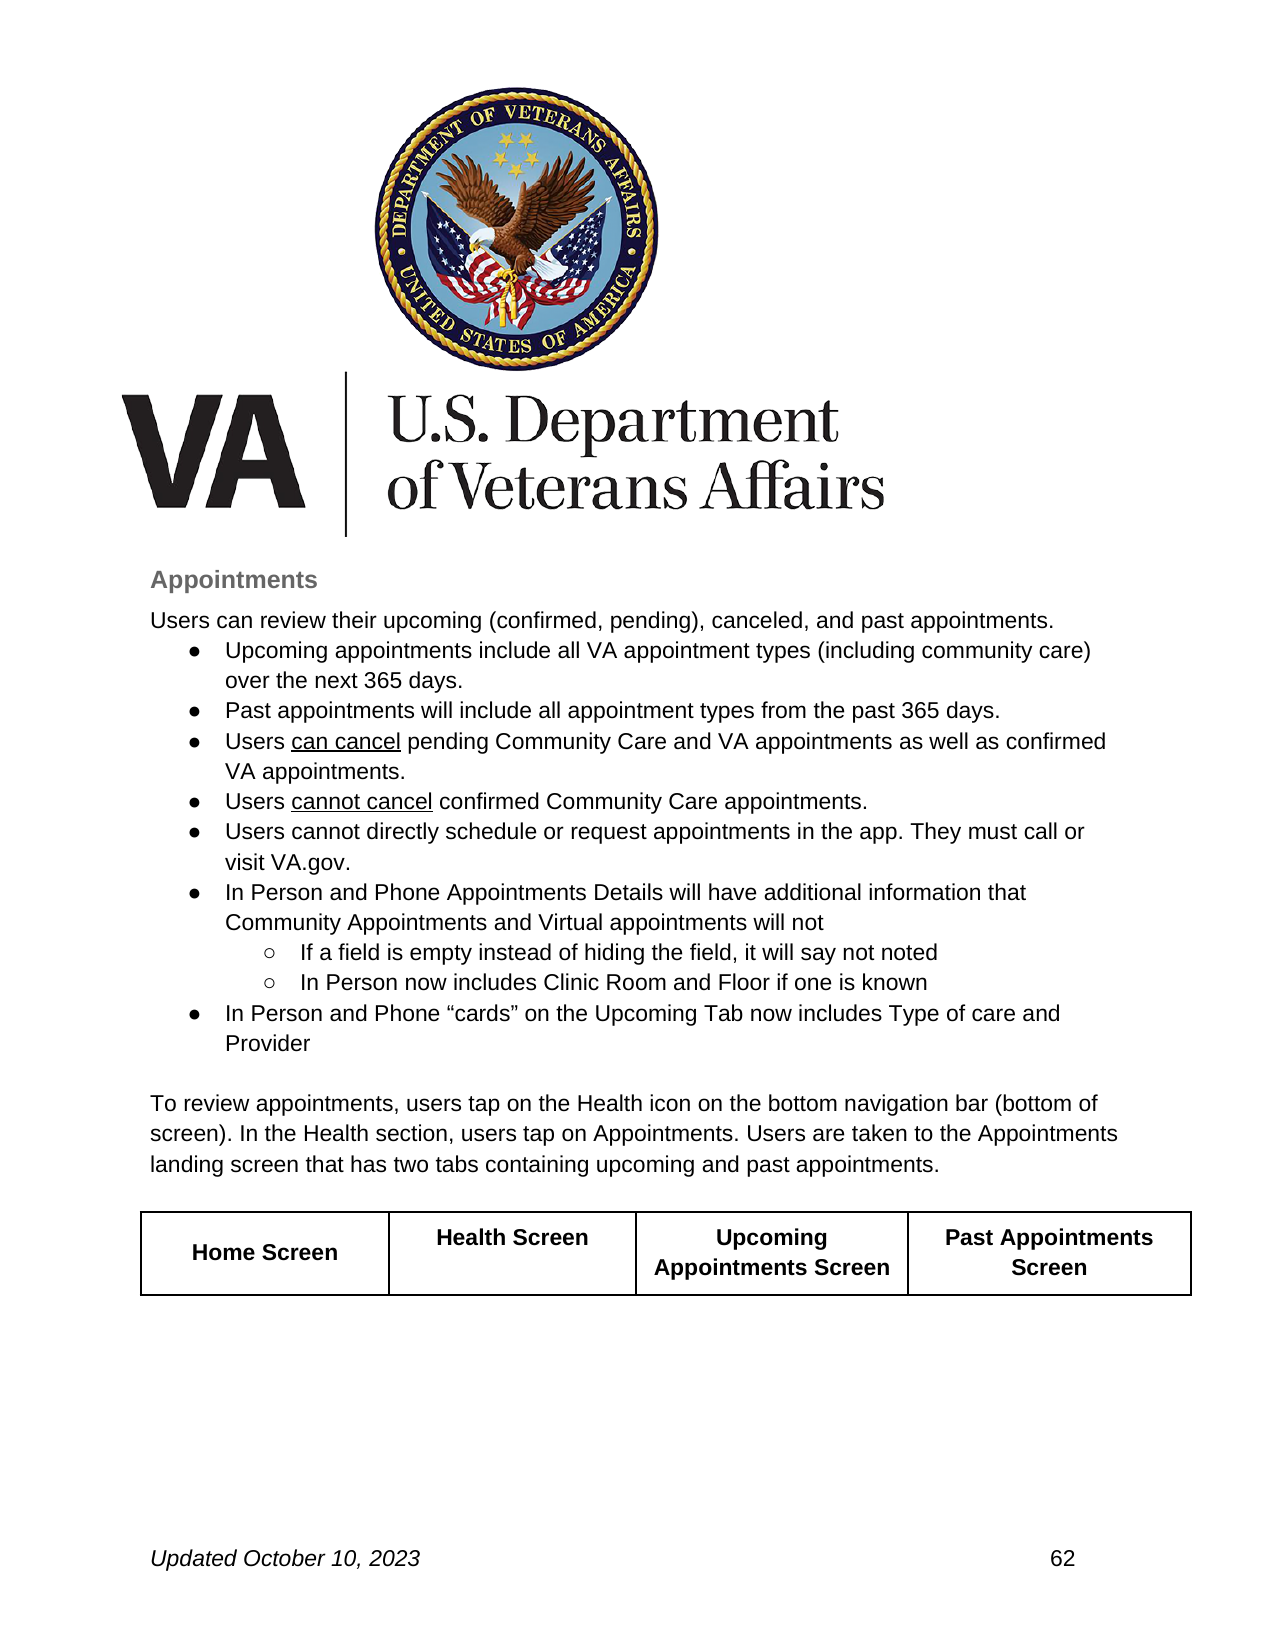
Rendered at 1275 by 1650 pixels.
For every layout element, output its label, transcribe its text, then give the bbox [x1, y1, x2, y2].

list In Person now includes Clinic Room and Floor if one is known [262, 969, 1125, 996]
list Past appointments will include all appointment types from the past 365 days. [187, 697, 1125, 724]
list Upcoming appointments include all VA appointment types (including community care) over the next 365 days. [187, 637, 1125, 694]
list If a field is empty instead of hiding the field, it will say not noted [262, 939, 1125, 966]
list In Person and Phone “cards” on the Upcoming Tab now includes Type of care and Provider [187, 999, 1125, 1056]
table_header Upcoming Appointments Screen [637, 1213, 907, 1294]
table_header Home Screen [142, 1213, 388, 1294]
text To review appointments, users tap on the Health icon on the bottom navigation bar (bottom of screen). In the Health section, users tap on Appointments. Users are taken to the Appointments landing screen that has two tabs containing upcoming and past appointments. [150, 1090, 1125, 1177]
list Users cannot directly schedule or request appointments in the app. They must call or visit VA.gov. [187, 818, 1125, 875]
list Users cannot cancel confirmed Community Care appointments. [187, 788, 1125, 814]
subtitle Appointments [150, 566, 1125, 594]
list Users can cancel pending Community Care and VA appointments as well as confirmed VA appointments. [187, 728, 1125, 784]
text Users can review their upcoming (confirmed, pending), canceled, and past appointments. [150, 607, 1125, 633]
table_header Health Screen [390, 1213, 635, 1294]
list In Person and Phone Appointments Details will have additional information that Community Appointments and Virtual appointments will not [187, 879, 1125, 935]
table_header Past Appointments Screen [909, 1213, 1190, 1294]
picture [121, 75, 884, 537]
